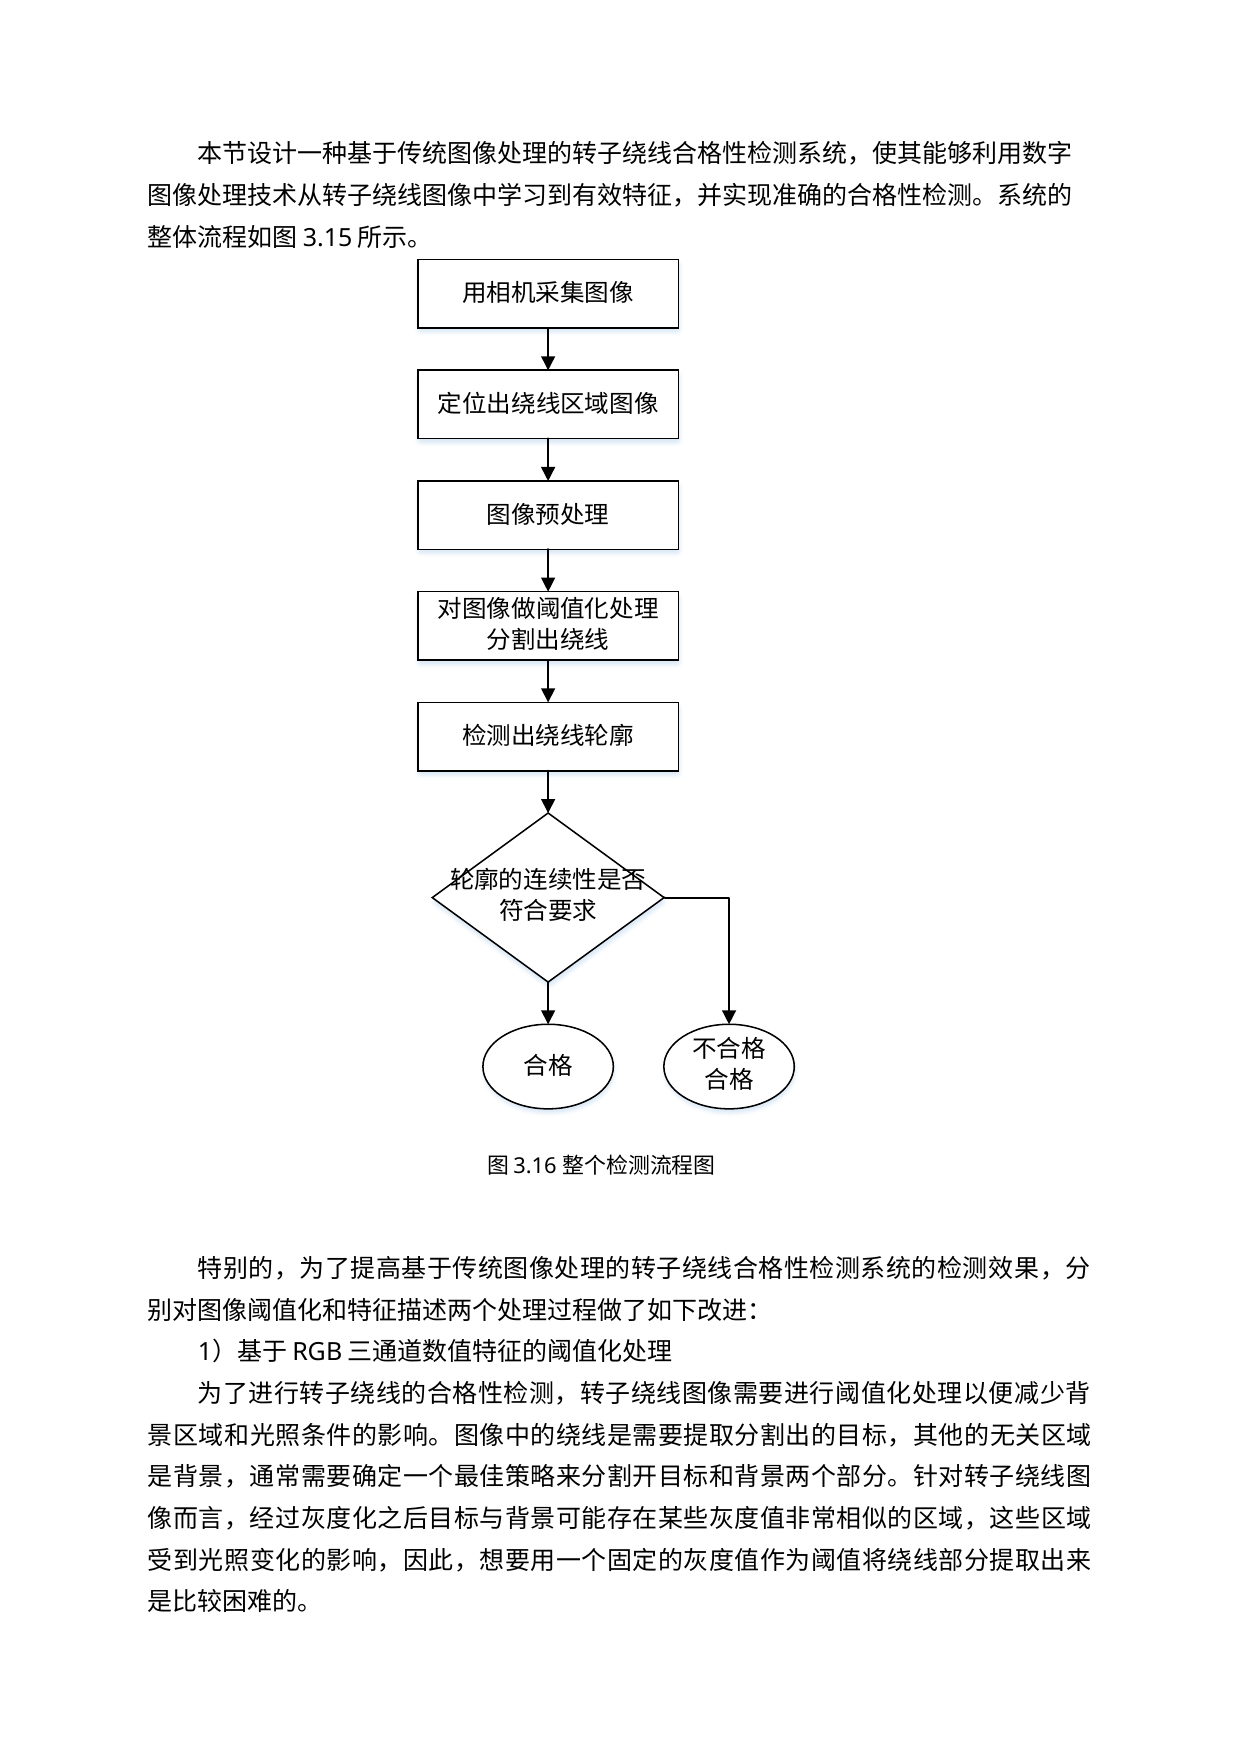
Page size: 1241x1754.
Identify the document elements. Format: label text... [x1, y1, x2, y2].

text 为了进行转子绕线的合格性检测，转子绕线图像需要进行阈值化处理以便减少背景区域和光照条件的影响。图像中的绕线是需要提取分割出的目标，其他的无关区域是背景，通常需要确定一个最佳策略来分割开目标和背景两个部分。针对转子绕线图像而言，经过灰度化之后目标与背景可能存在某些灰度值非常相似的区域，这些区域受到光照变化的影响，因此，想要用一个固定的灰度值作为阈值将绕线部分提取出来是比较困难的。 [148, 1369, 1092, 1619]
text 特别的，为了提高基于传统图像处理的转子绕线合格性检测系统的检测效果，分别对图像阈值化和特征描述两个处理过程做了如下改进： [148, 1244, 1092, 1327]
text 1）基于RGB三通道数值特征的阈值化处理 [148, 1327, 1092, 1369]
text 本节设计一种基于传统图像处理的转子绕线合格性检测系统，使其能够利用数字图像处理技术从转子绕线图像中学习到有效特征，并实现准确的合格性检测。系统的整体流程如图3.15所示。 [148, 129, 1092, 254]
text 图3.16 整个检测流程图 [148, 1140, 1092, 1182]
